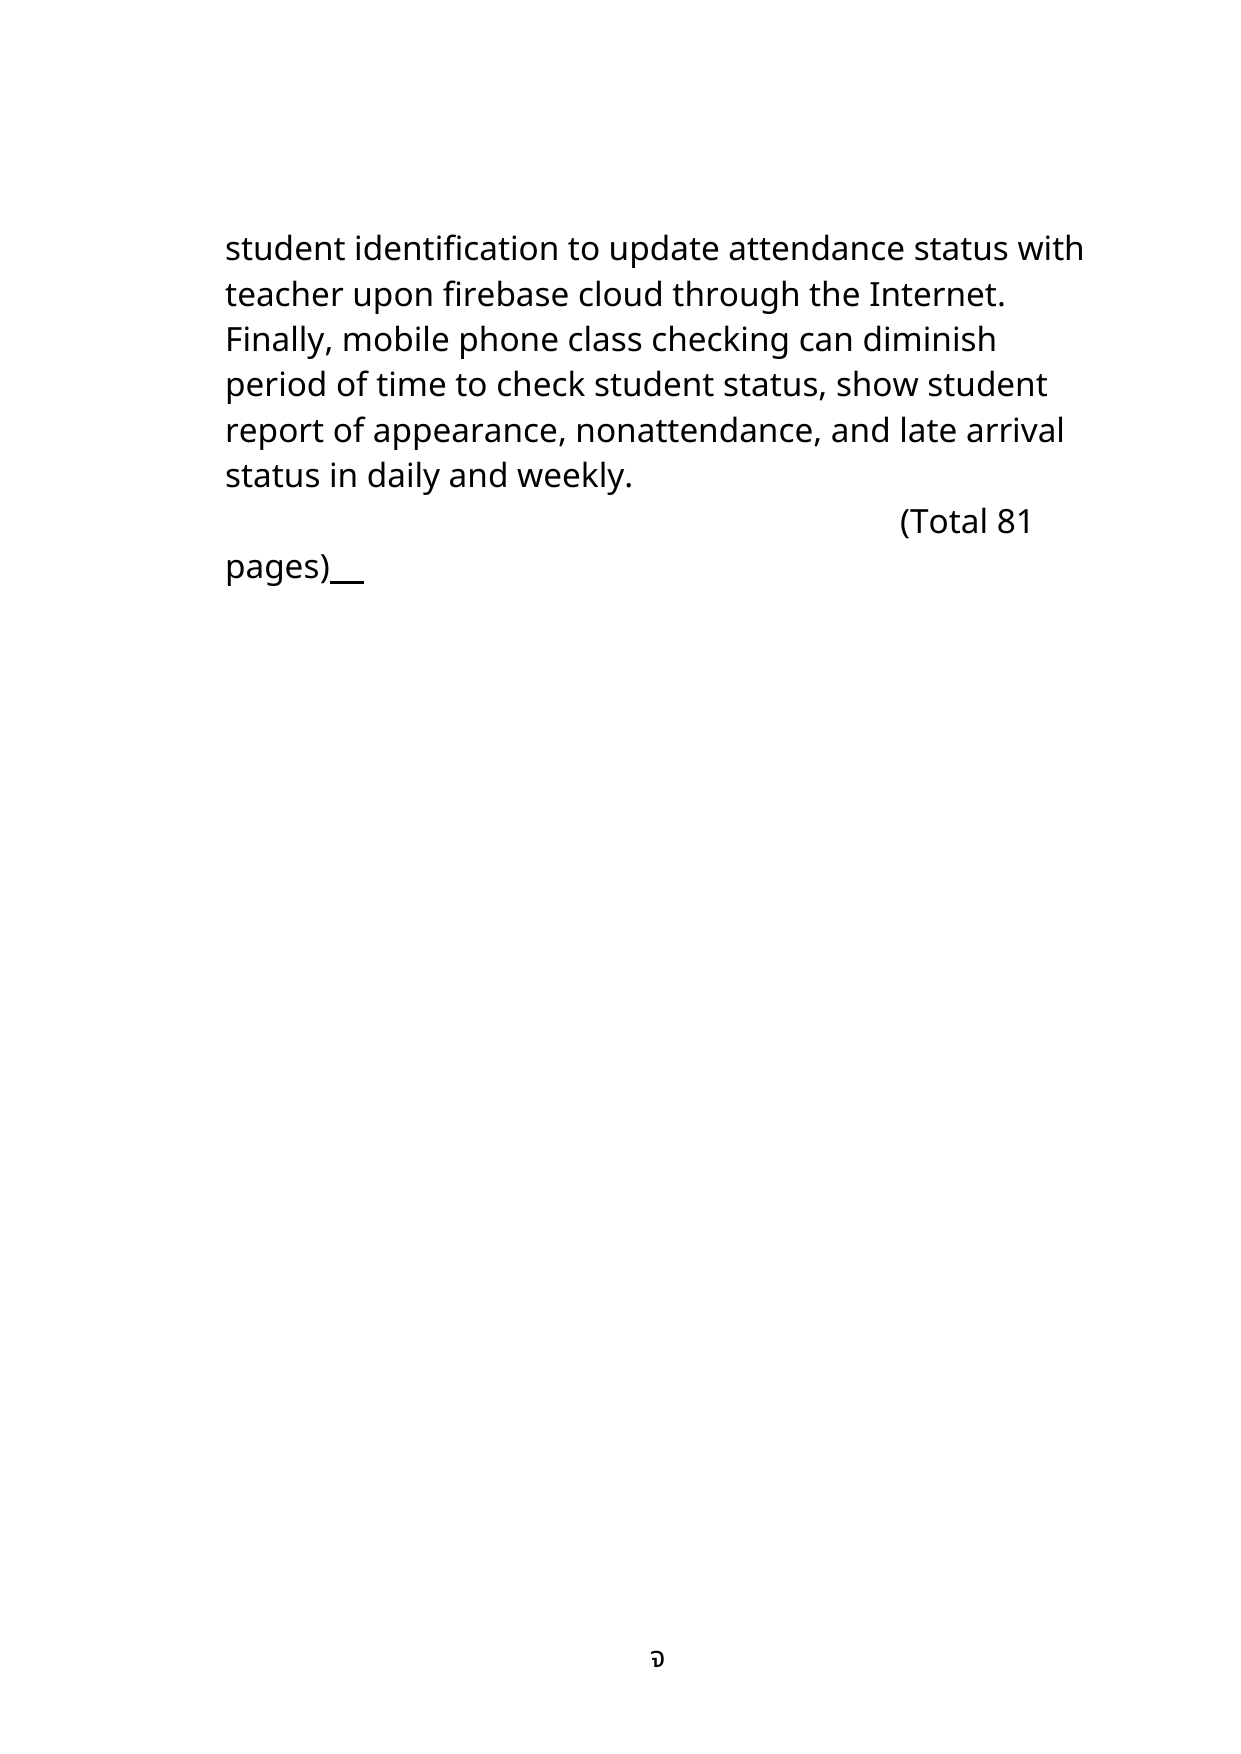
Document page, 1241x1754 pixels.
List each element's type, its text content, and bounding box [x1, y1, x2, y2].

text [225, 225, 1090, 316]
text Finally, mobile phone class checking can diminish period of time to check student status, show student report of appearance, nonattendance, and late arrival status in daily and weekly. [225, 316, 1090, 497]
text (Total 81 pages) [225, 497, 1090, 588]
